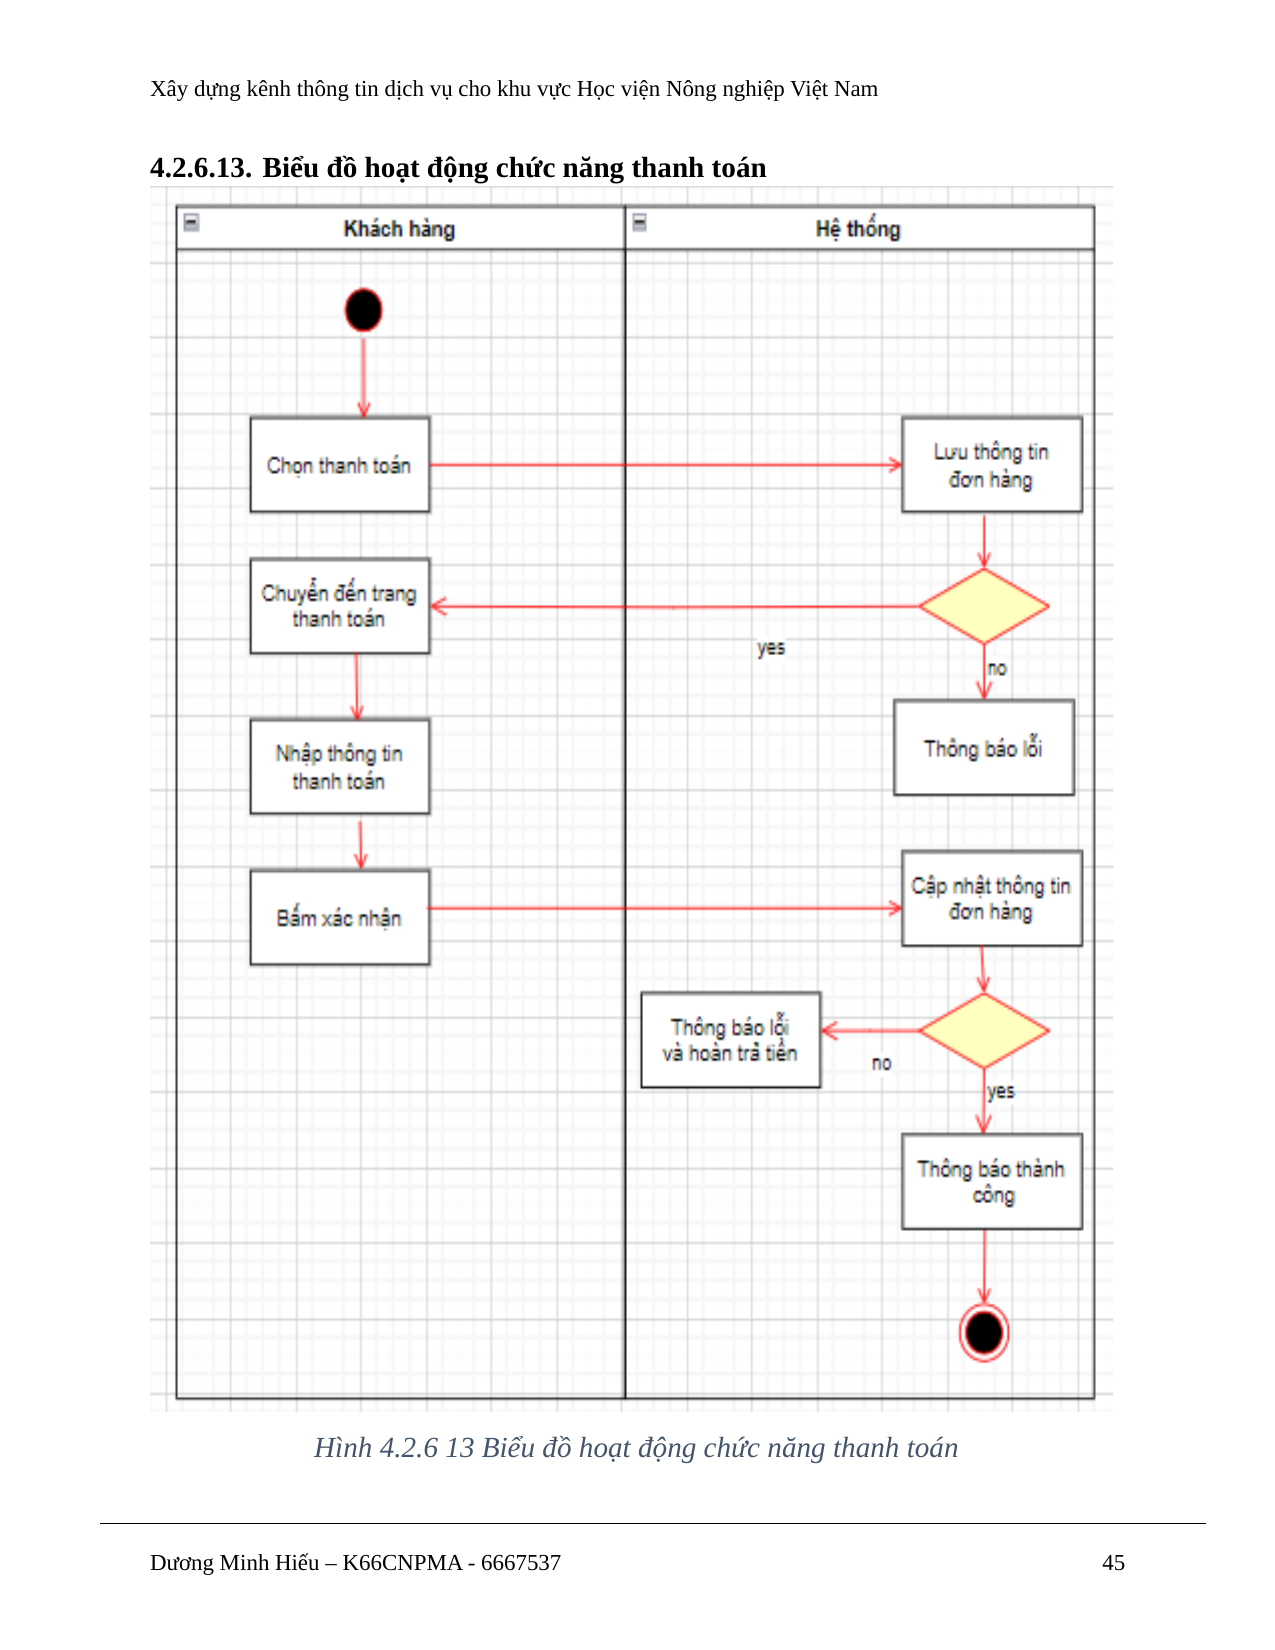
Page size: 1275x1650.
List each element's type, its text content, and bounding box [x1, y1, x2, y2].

subtitle Biểu đồ hoạt động chức năng thanh toán [150, 150, 1125, 183]
picture [150, 186, 1114, 1412]
text Hình 4.2.6 13 Biểu đồ hoạt động chức năng thanh toán [150, 1430, 1125, 1463]
